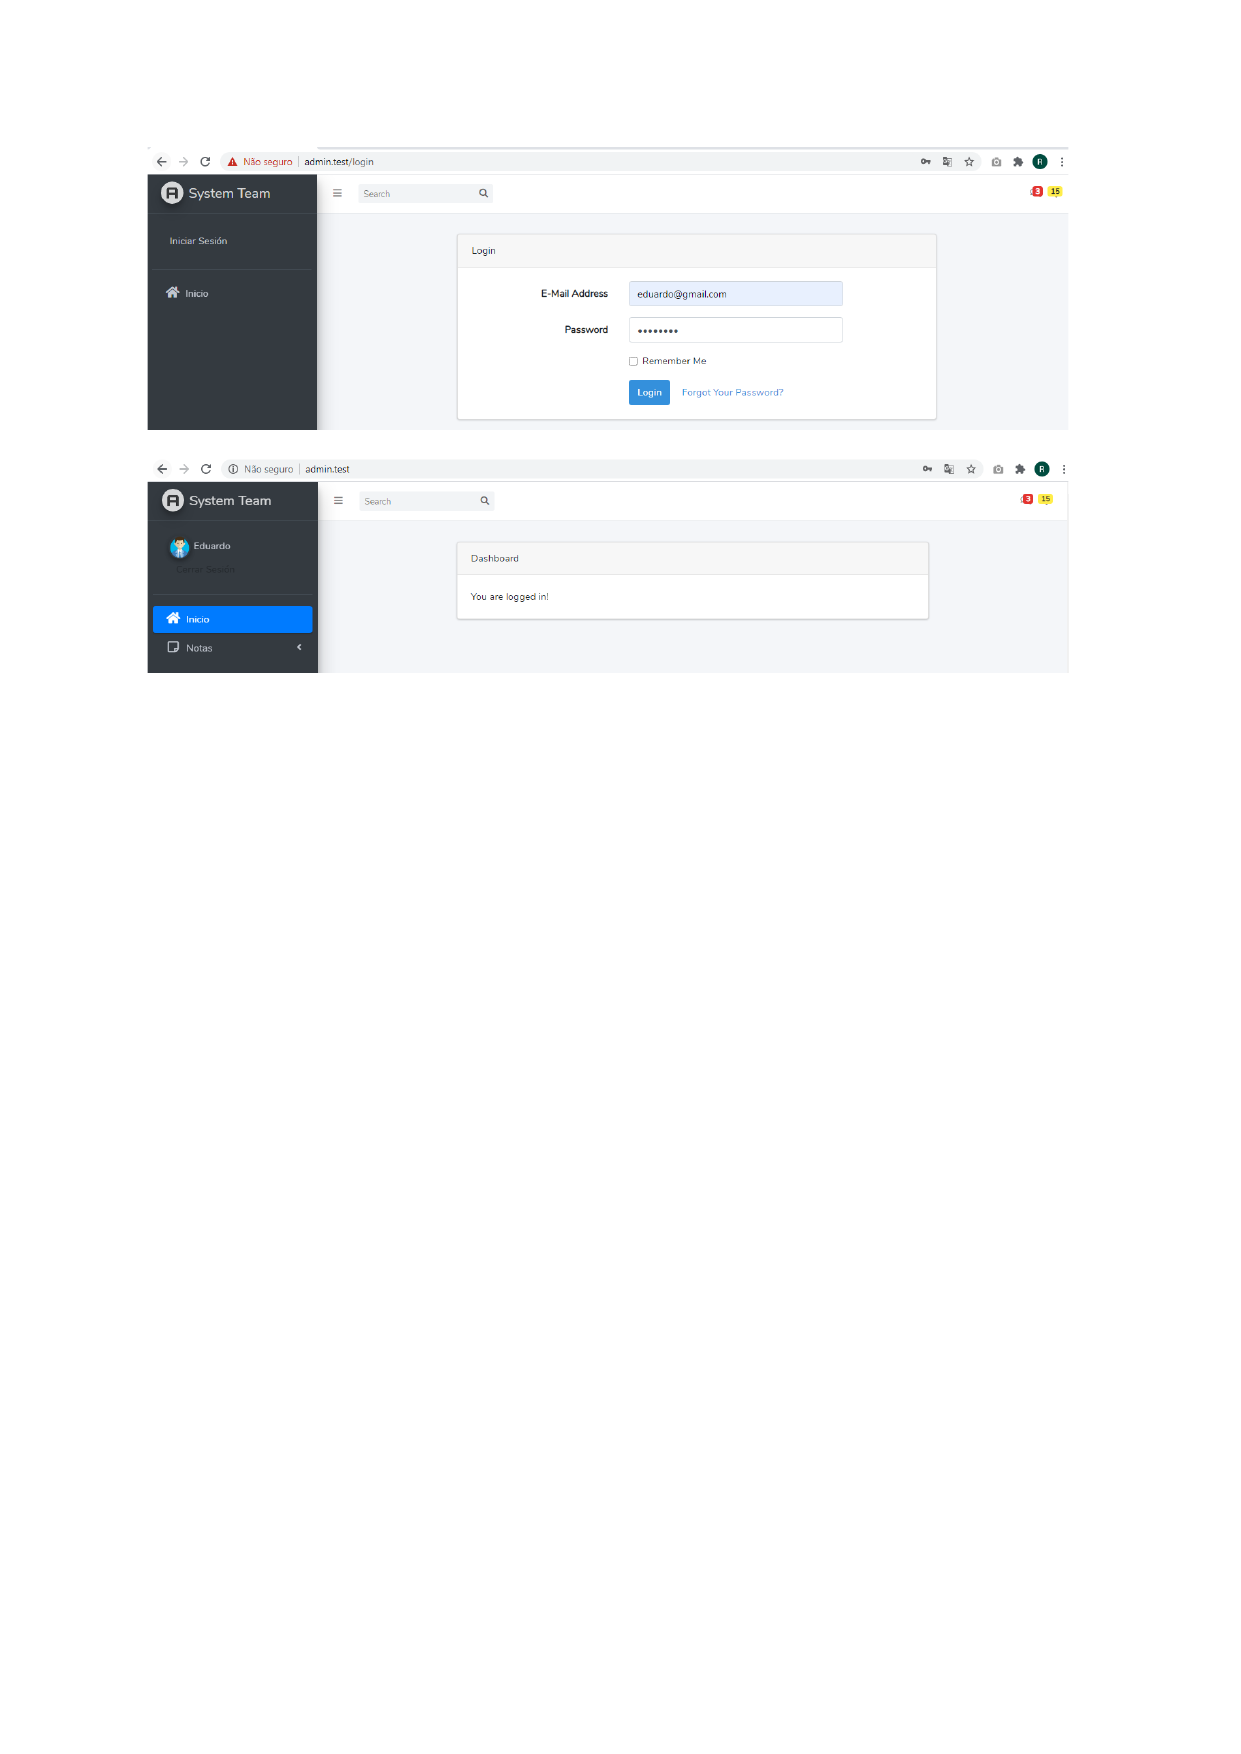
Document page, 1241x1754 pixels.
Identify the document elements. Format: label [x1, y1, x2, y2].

picture [147, 457, 1069, 673]
picture [147, 147, 1069, 430]
